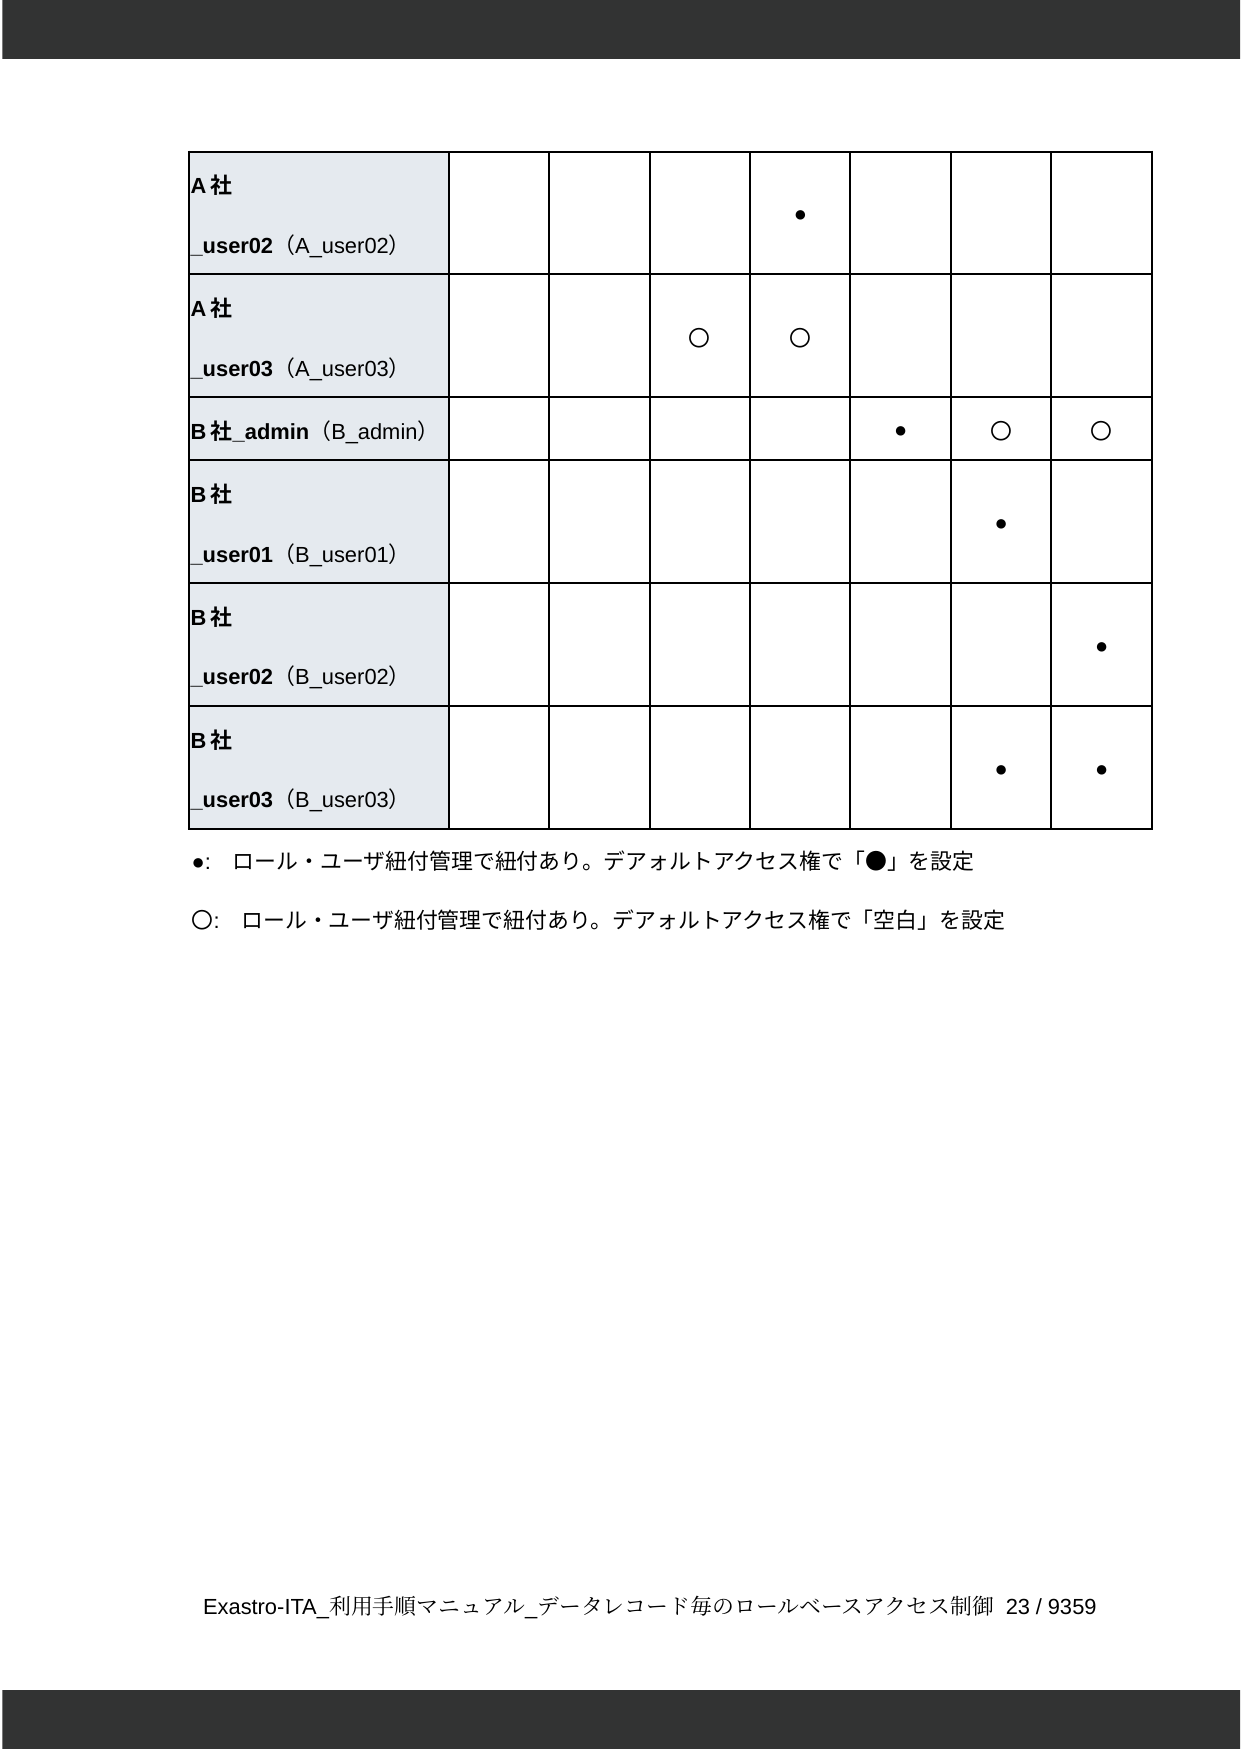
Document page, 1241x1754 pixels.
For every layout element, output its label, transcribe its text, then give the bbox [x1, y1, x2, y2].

table_cell [651, 584, 749, 705]
table_cell A社_user02（A_user02） [190, 153, 448, 273]
table_cell 〇 [952, 398, 1050, 459]
table_cell B社_user03（B_user03） [190, 707, 448, 828]
text ●: ロール・ユーザ紐付管理で紐付あり。デアォルトアクセス権で「●」を設定 [191, 830, 1152, 889]
table_cell [651, 153, 749, 273]
table_cell ● [1052, 584, 1151, 705]
table_cell [651, 707, 749, 828]
table_cell [550, 153, 649, 273]
table_cell [550, 707, 649, 828]
table_cell 〇 [751, 275, 849, 396]
table_cell [751, 461, 849, 582]
table_cell [450, 461, 548, 582]
table_cell [450, 275, 548, 396]
table_cell [550, 398, 649, 459]
table_cell [952, 153, 1050, 273]
table_cell [851, 153, 950, 273]
table_cell 〇 [1052, 398, 1151, 459]
table_cell [550, 461, 649, 582]
table_cell [751, 707, 849, 828]
table_cell ● [1052, 707, 1151, 828]
table_cell [550, 275, 649, 396]
table_cell 〇 [651, 275, 749, 396]
table_cell [851, 584, 950, 705]
table_cell B社_admin（B_admin） [190, 398, 448, 459]
table_cell [450, 153, 548, 273]
table_cell [751, 398, 849, 459]
table_cell [651, 398, 749, 459]
table_cell [851, 275, 950, 396]
table_cell [952, 275, 1050, 396]
table_cell [851, 707, 950, 828]
table_cell [450, 707, 548, 828]
table_cell [1052, 153, 1151, 273]
table_cell ● [751, 153, 849, 273]
table_cell [550, 584, 649, 705]
table_cell ● [952, 707, 1050, 828]
table_cell ● [952, 461, 1050, 582]
table_cell [450, 398, 548, 459]
table_cell [450, 584, 548, 705]
picture [2, 0, 1241, 59]
table_cell [1052, 461, 1151, 582]
table_cell [851, 461, 950, 582]
picture [2, 1690, 1241, 1749]
text 〇: ロール・ユーザ紐付管理で紐付あり。デアォルトアクセス権で「空白」を設定 [191, 889, 1152, 949]
table_cell B社_user01（B_user01） [190, 461, 448, 582]
table_cell ● [851, 398, 950, 459]
table_cell B社_user02（B_user02） [190, 584, 448, 705]
table_cell [952, 584, 1050, 705]
table_cell [651, 461, 749, 582]
table_cell [751, 584, 849, 705]
table_cell A社_user03（A_user03） [190, 275, 448, 396]
table_cell [1052, 275, 1151, 396]
